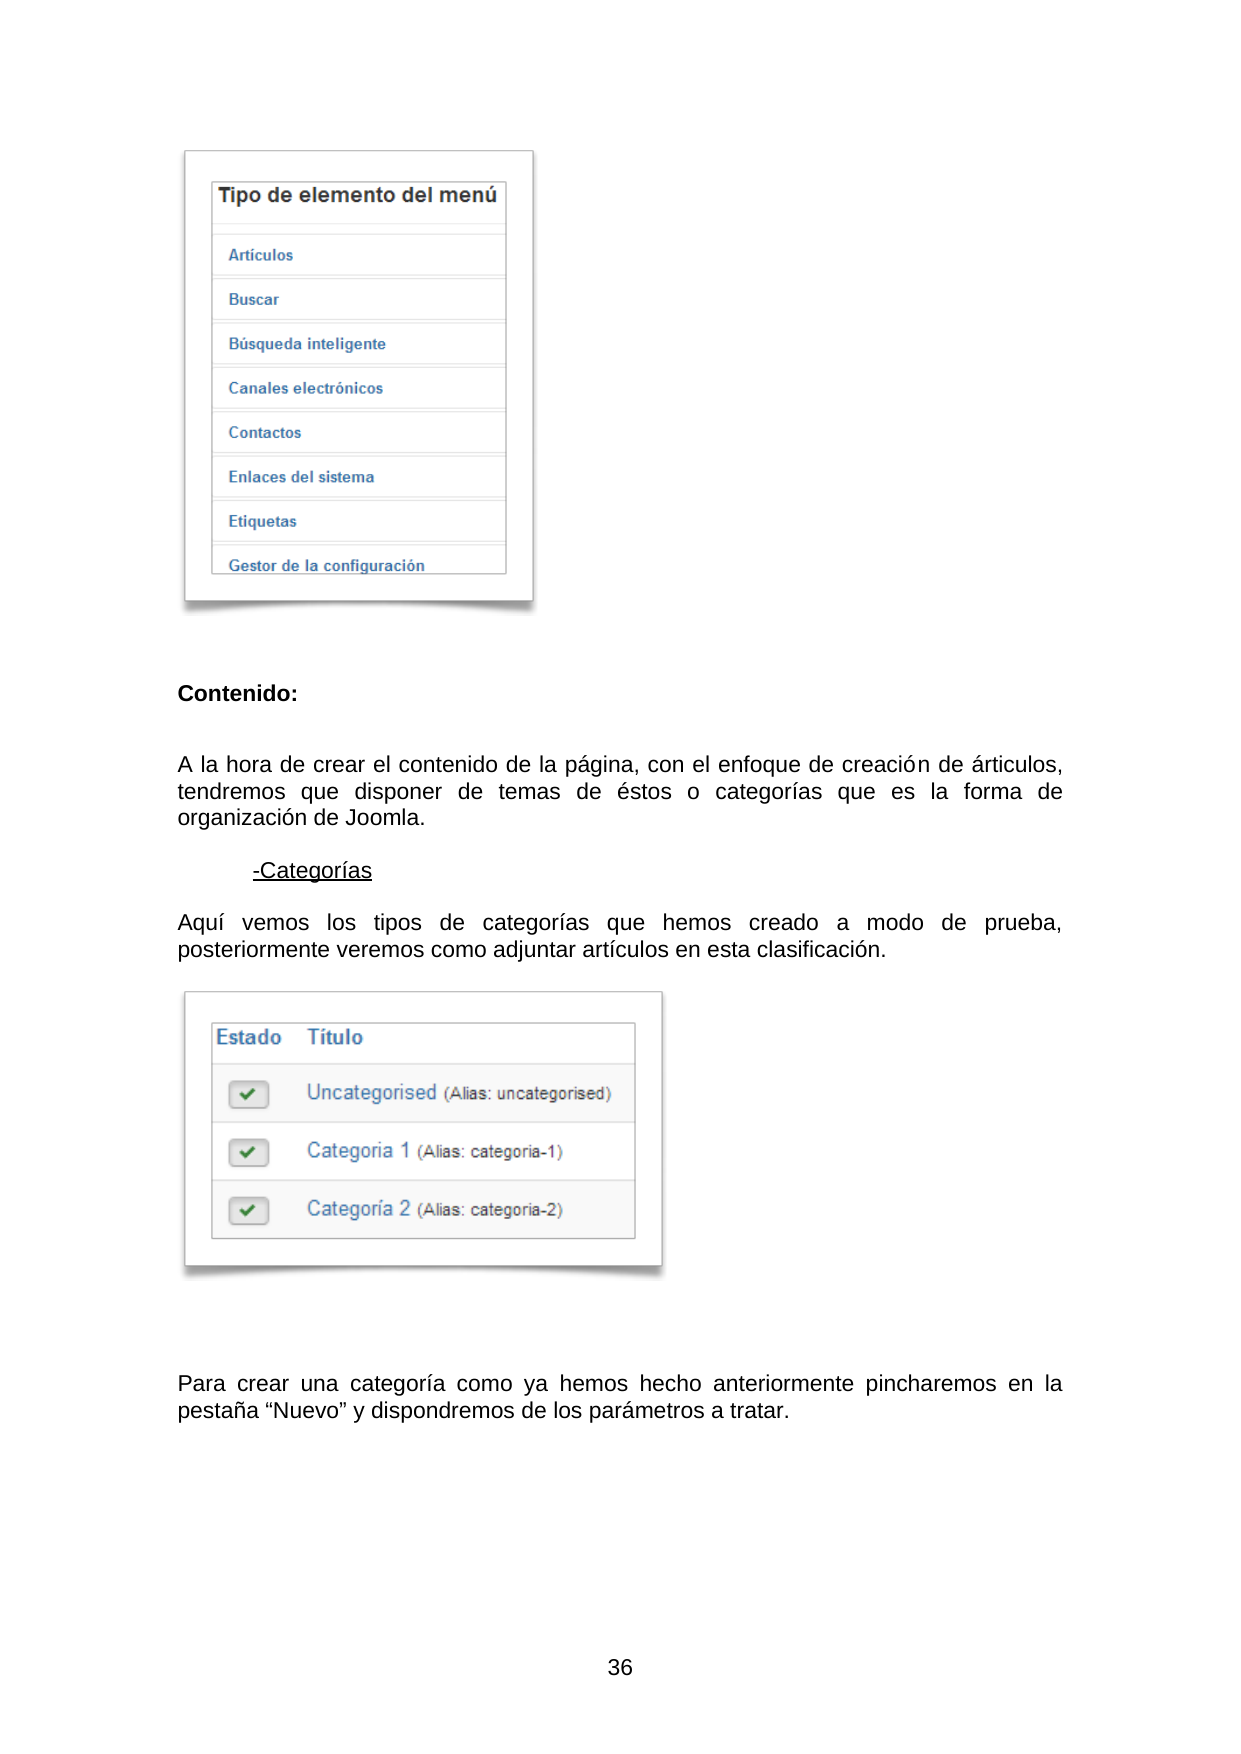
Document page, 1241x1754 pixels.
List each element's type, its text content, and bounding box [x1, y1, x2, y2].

picture [177, 147, 542, 616]
text A la hora de crear el contenido de la página, con el enfoque de creación de árticulos, tendremos que disponer de temas de éstos o categorías que es la forma de organización de Joomla. [177, 751, 1063, 830]
picture [177, 988, 671, 1281]
text Contenido: [177, 680, 1063, 706]
text -Categorías [177, 857, 1063, 883]
text Para crear una categoría como ya hemos hecho anteriormente pincharemos en la pestaña “Nuevo” y dispondremos de los parámetros a tratar. [177, 1370, 1063, 1423]
text Aquí vemos los tipos de categorías que hemos creado a modo de prueba, posteriormente veremos como adjuntar artículos en esta clasificación. [177, 909, 1063, 962]
